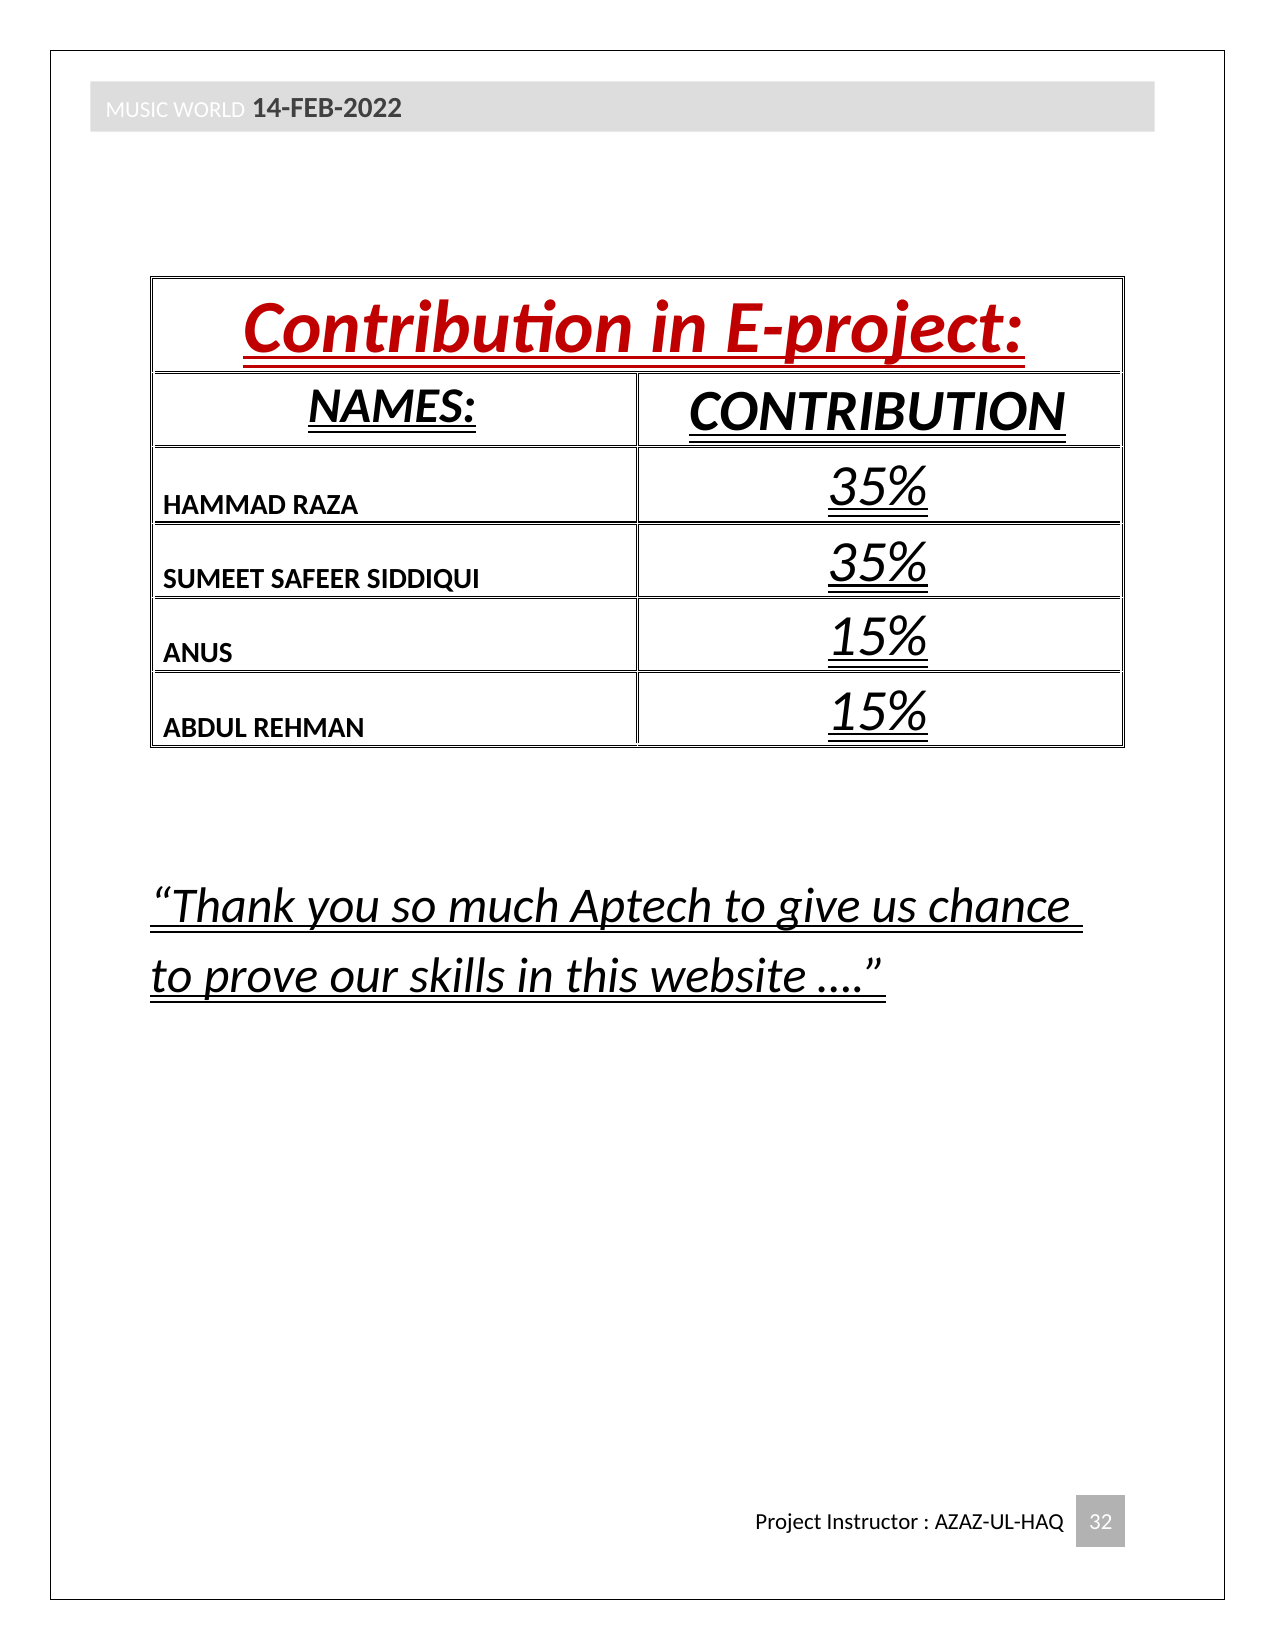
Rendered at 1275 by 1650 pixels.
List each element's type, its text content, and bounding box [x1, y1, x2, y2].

table_cell 15% [638, 670, 1123, 744]
table_cell HAMMAD RAZA [152, 445, 637, 521]
table_cell NAMES: [153, 371, 636, 445]
table_cell ANUS [153, 596, 636, 670]
table_cell 15% [639, 596, 1122, 670]
table_cell CONTRIBUTION [639, 371, 1122, 445]
table_cell 35% [639, 521, 1122, 596]
text “Thank you so much Aptech to give us chance to prove our skills in this website ….” [150, 874, 1125, 1005]
table_cell SUMEET SAFEER SIDDIQUI [153, 521, 636, 596]
table_cell ABDUL REHMAN [152, 670, 637, 744]
table_header Contribution in E-project: [153, 279, 1122, 371]
table_cell 35% [638, 445, 1123, 521]
